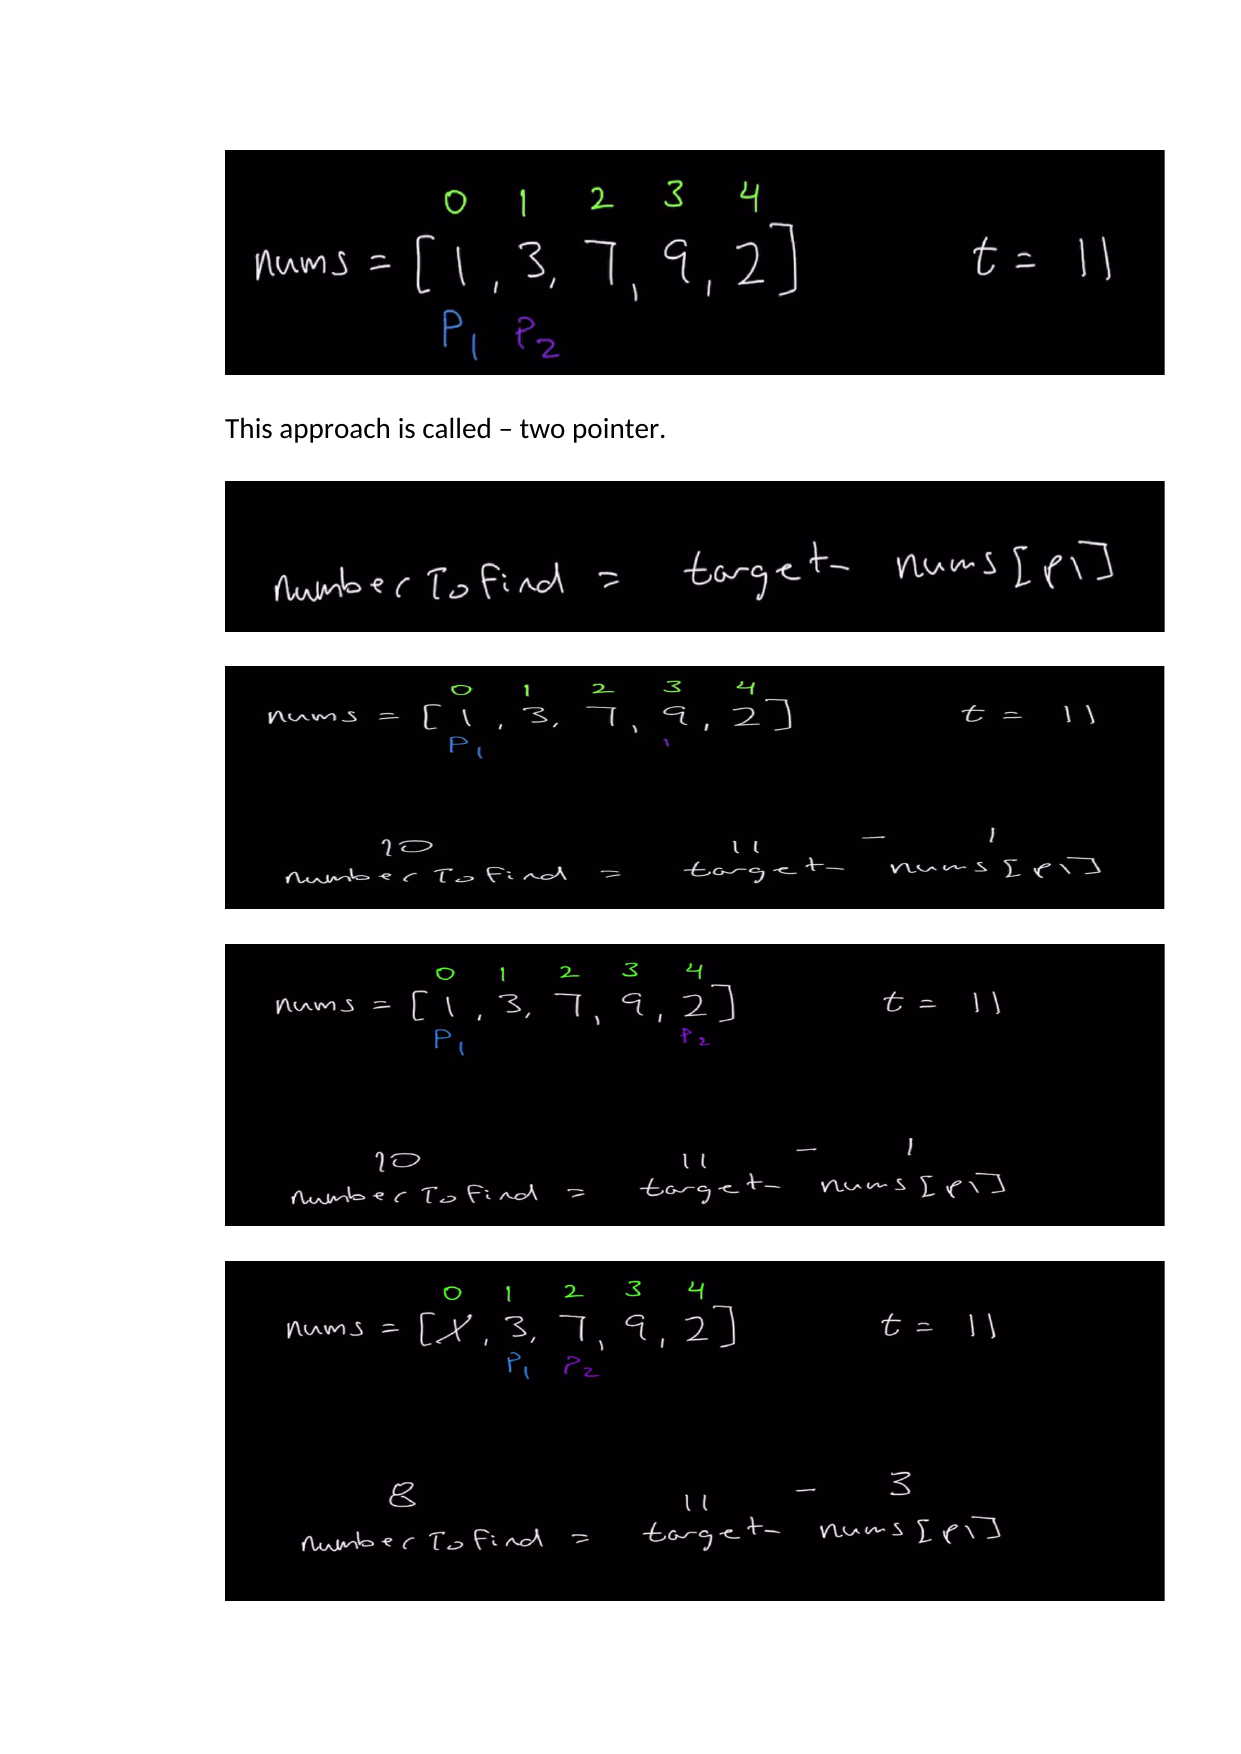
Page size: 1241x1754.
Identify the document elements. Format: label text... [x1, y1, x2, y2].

picture [225, 150, 1165, 375]
picture [225, 1261, 1165, 1601]
picture [225, 666, 1165, 909]
picture [225, 944, 1165, 1226]
list This approach is called – two pointer. [225, 410, 1090, 446]
picture [225, 481, 1165, 632]
